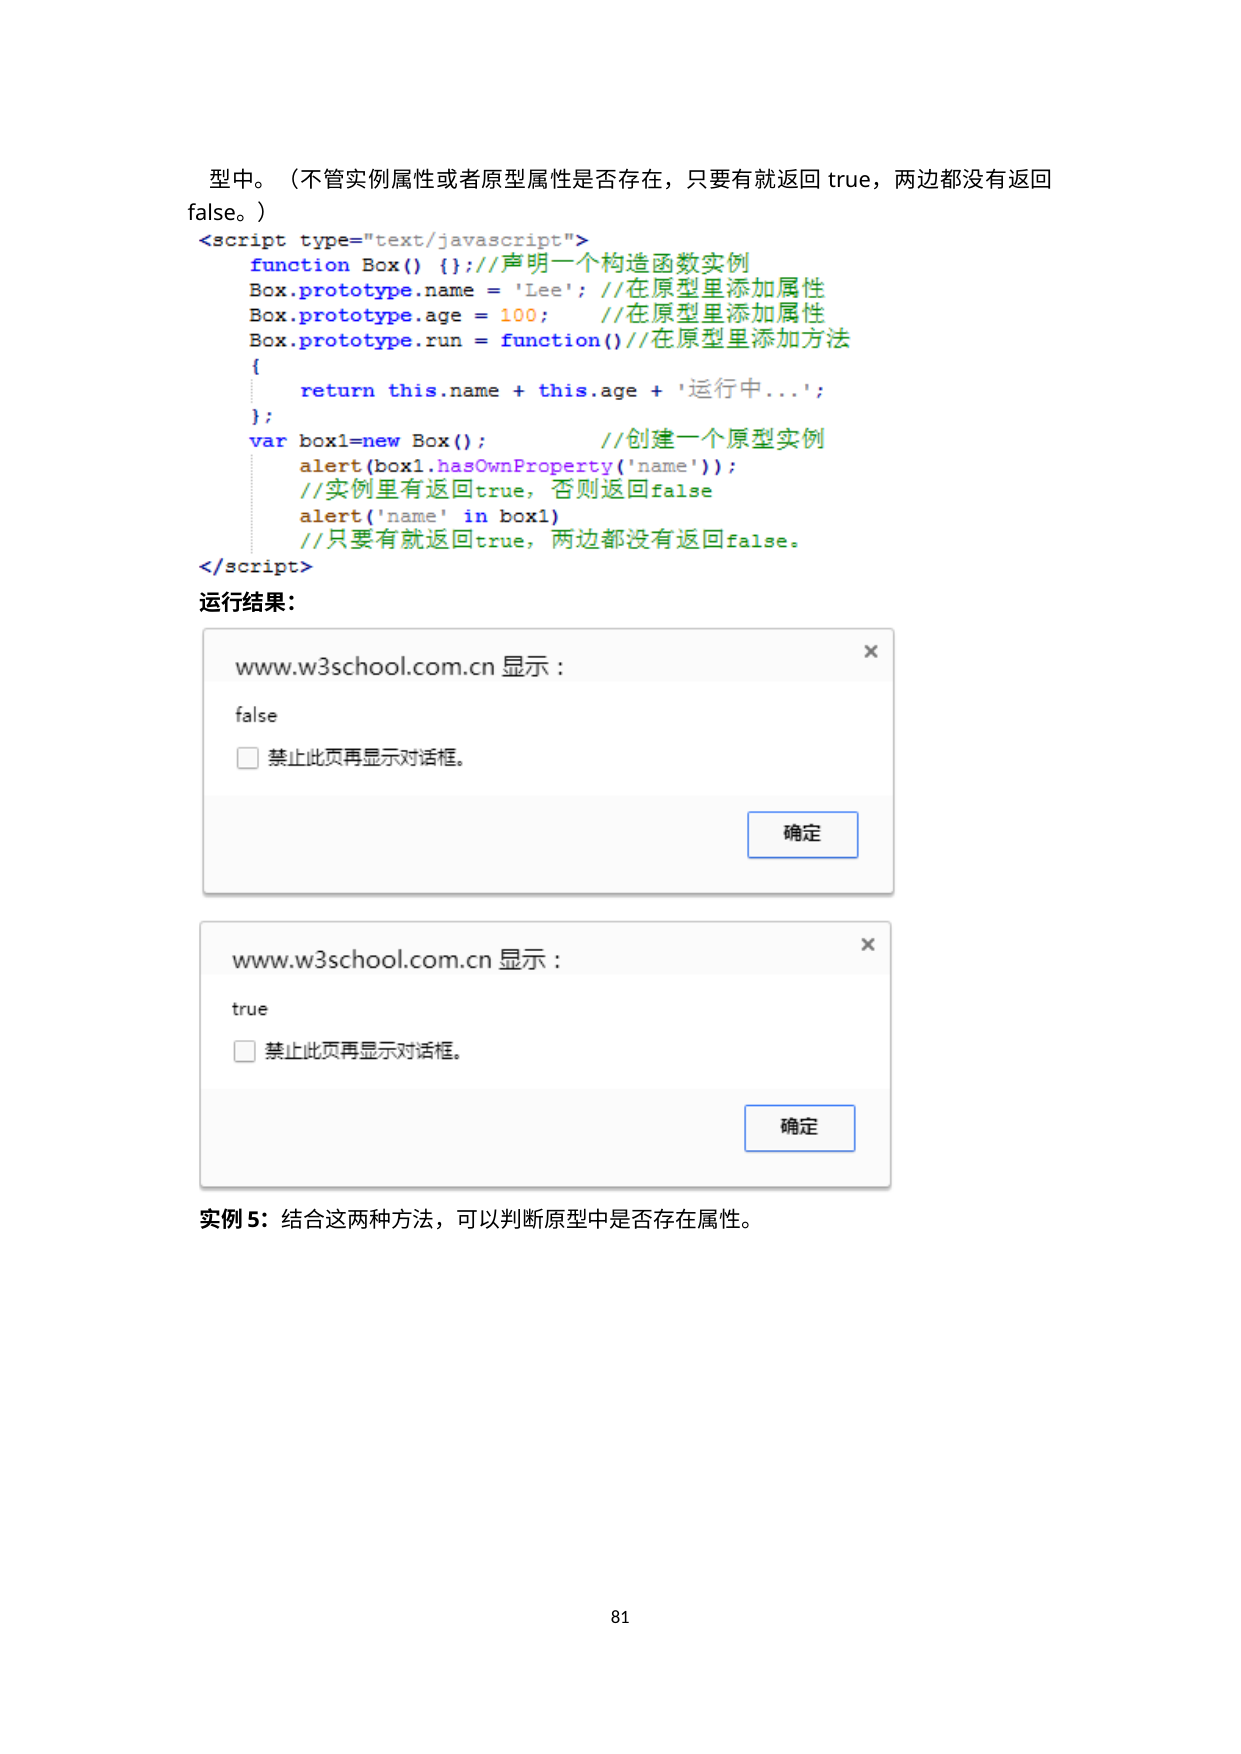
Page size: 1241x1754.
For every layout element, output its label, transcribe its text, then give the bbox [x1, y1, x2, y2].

text 型中。（不管实例属性或者原型属性是否存在，只要有就返回true，两边都没有返回false。） [187, 162, 1053, 227]
picture [198, 625, 898, 901]
picture [198, 918, 895, 1193]
text 实例5：结合这两种方法，可以判断原型中是否存在属性。 [187, 1202, 1053, 1234]
text 运行结果： [187, 584, 1053, 617]
picture [198, 230, 887, 582]
